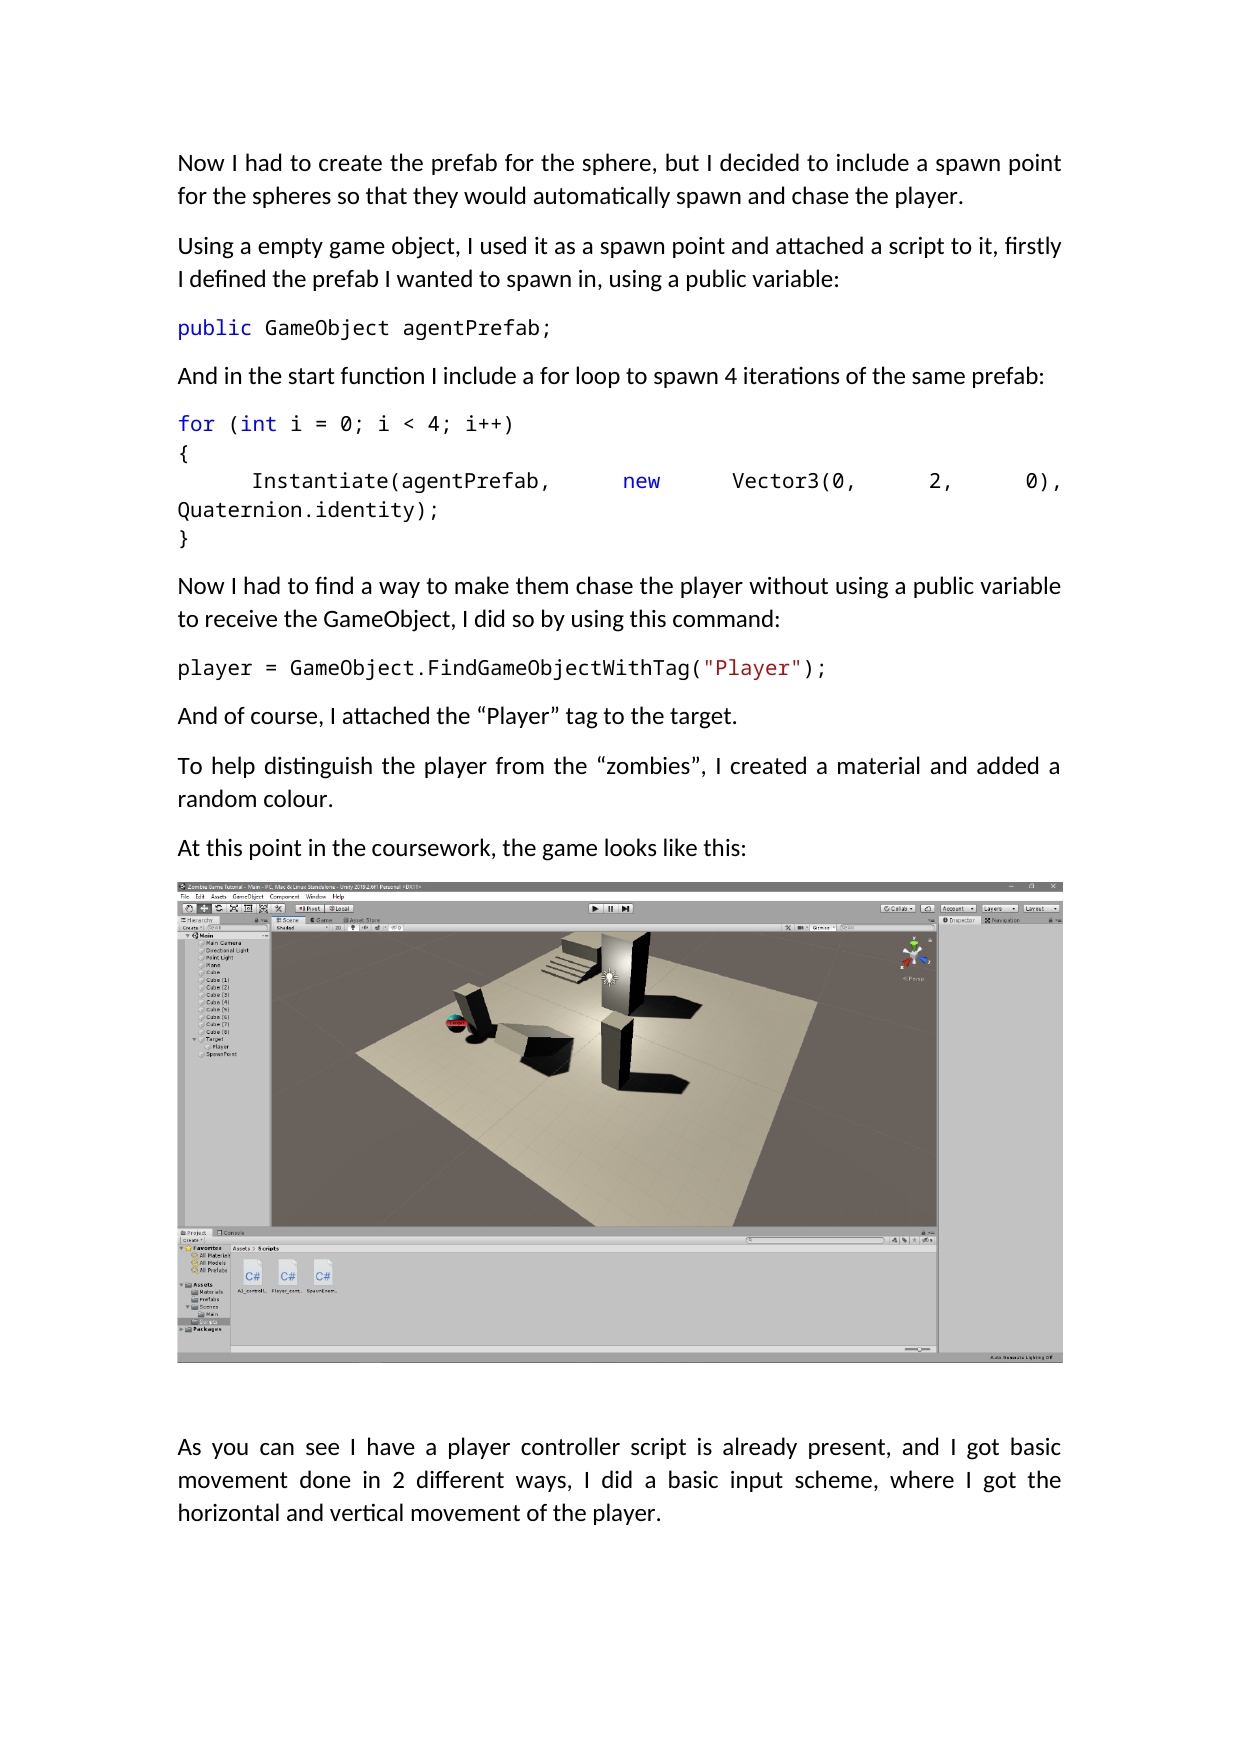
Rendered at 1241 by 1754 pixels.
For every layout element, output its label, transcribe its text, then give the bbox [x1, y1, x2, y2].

text At this point in the coursework, the game looks like this: [177, 832, 1063, 863]
text Using a empty game object, I used it as a spawn point and attached a script to it, firstly I defined the prefab I wanted to spawn in, using a public variable: [177, 230, 1063, 293]
text Instantiate(agentPrefab, new Vector3(0, 2, 0), Quaternion.identity); [177, 466, 1063, 523]
text Now I had to create the prefab for the sphere, but I decided to include a spawn point for the spheres so that they would automatically spawn and chase the player. [177, 148, 1063, 211]
text To help distinguish the player from the “zombies”, I created a material and added a random colour. [177, 750, 1063, 813]
text And in the start function I include a for loop to spawn 4 iterations of the same prefab: [177, 360, 1063, 390]
text Now I had to find a way to make them chase the player without using a public variable to receive the GameObject, I did so by using this command: [177, 571, 1063, 634]
text As you can see I have a player controller script is already present, and I got basic movement done in 2 different ways, I did a basic input scheme, where I got the horizontal and vertical movement of the player. [177, 1431, 1063, 1527]
text public GameObject agentPrefab; [177, 313, 1063, 341]
picture [177, 882, 1063, 1363]
text } [177, 523, 1063, 552]
text for (int i = 0; i < 4; i++) [177, 409, 1063, 438]
text { [177, 438, 1063, 466]
text player = GameObject.FindGameObjectWithTag("Player"); [177, 653, 1063, 681]
text And of course, I attached the “Player” tag to the target. [177, 700, 1063, 731]
